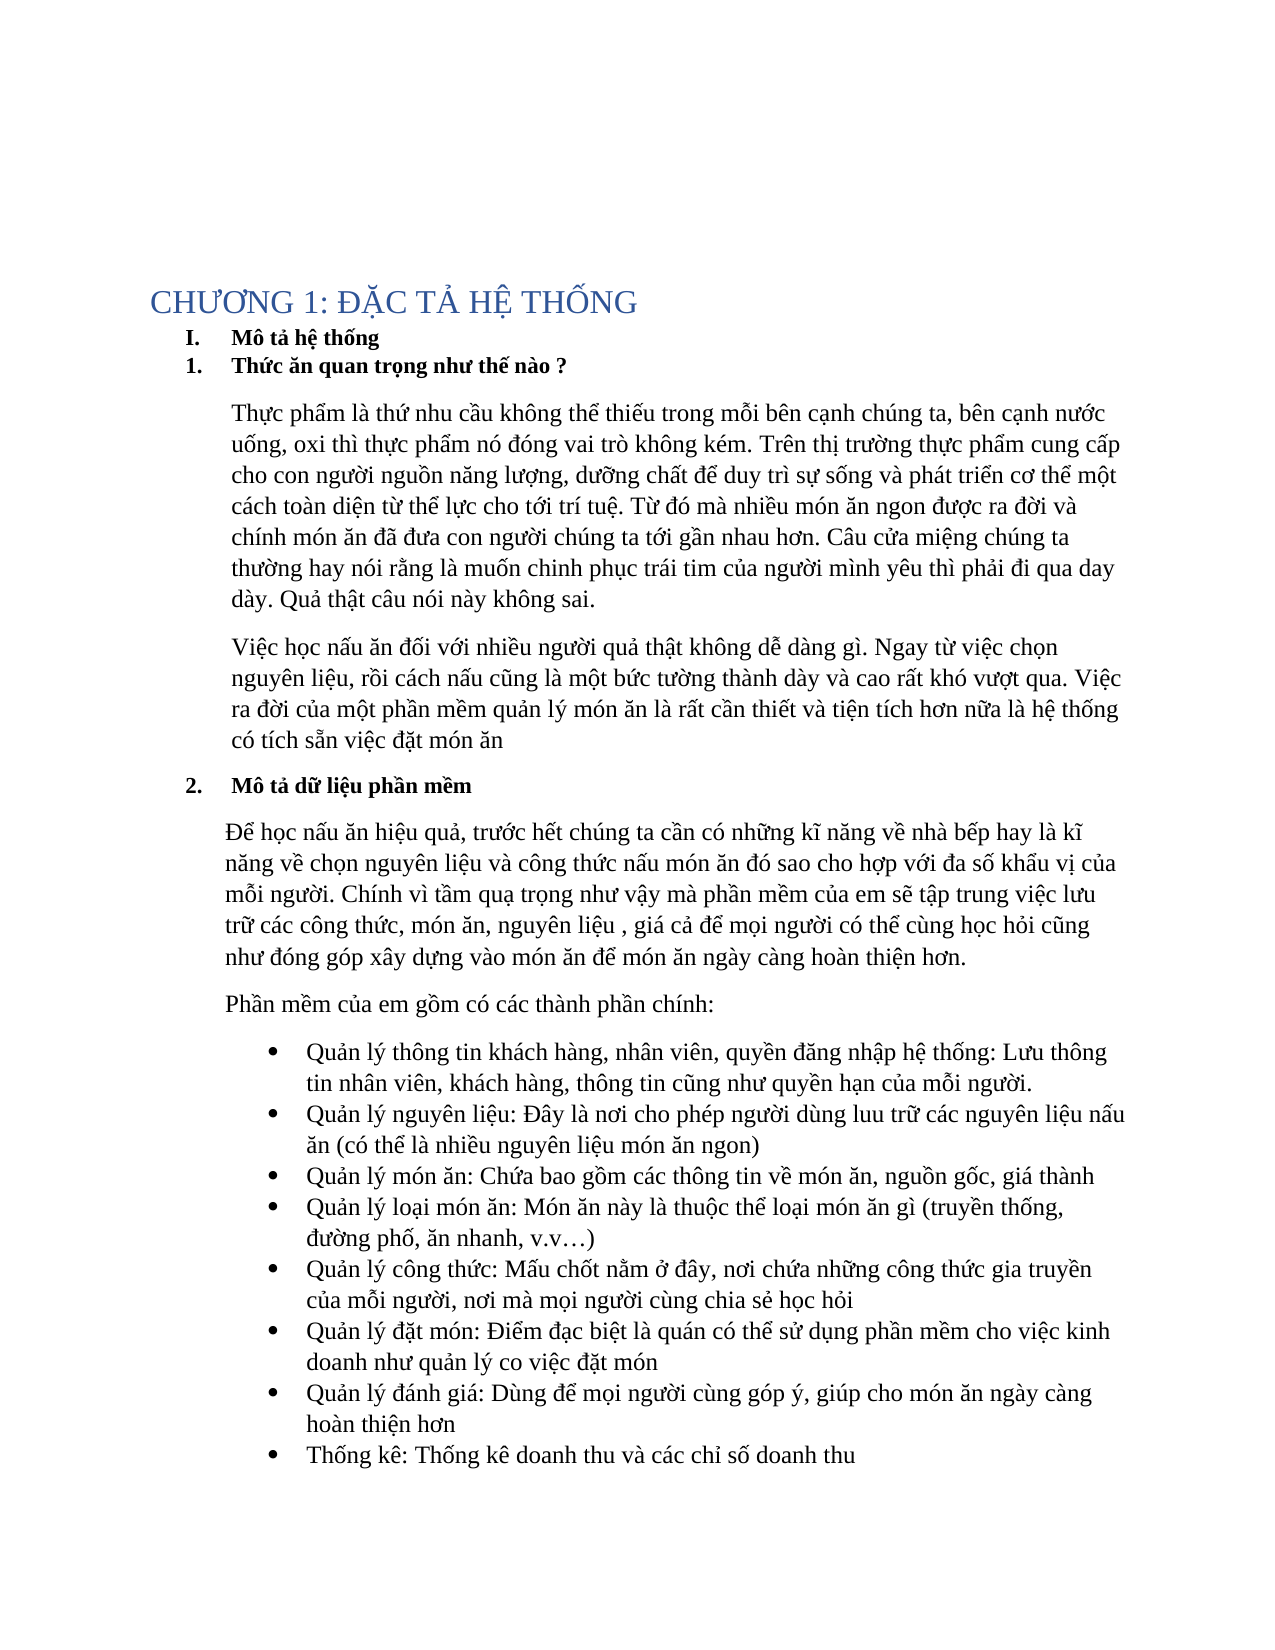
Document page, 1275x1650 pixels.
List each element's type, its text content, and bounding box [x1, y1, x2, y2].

text Để học nấu ăn hiệu quả, trước hết chúng ta cần có những kĩ năng về nhà bếp hay là kĩ năng về chọn nguyên liệu và công thức nấu món ăn đó sao cho hợp với đa số khẩu vị của mỗi người. Chính vì tầm quạ trọng như vậy mà phần mềm của em sẽ tập trung việc lưu trữ các công thức, món ăn, nguyên liệu , giá cả để mọi người có thể cùng học hỏi cũng như đóng góp xây dựng vào món ăn để món ăn ngày càng hoàn thiện hơn. [225, 817, 1125, 970]
list Mô tả hệ thống [185, 324, 1125, 350]
list Quản lý công thức: Mấu chốt nằm ở đây, nơi chứa những công thức gia truyền của mỗi người, nơi mà mọi người cùng chia sẻ học hỏi [269, 1254, 1125, 1314]
subtitle CHƯƠNG 1: ĐẶC TẢ HỆ THỐNG [150, 283, 1125, 321]
text Thực phẩm là thứ nhu cầu không thể thiếu trong mỗi bên cạnh chúng ta, bên cạnh nước uống, oxi thì thực phẩm nó đóng vai trò không kém. Trên thị trường thực phẩm cung cấp cho con người nguồn năng lượng, dưỡng chất để duy trì sự sống và phát triển cơ thể một cách toàn diện từ thể lực cho tới trí tuệ. Từ đó mà nhiều món ăn ngon được ra đời và chính món ăn đã đưa con người chúng ta tới gần nhau hơn. Câu cửa miệng chúng ta thường hay nói rằng là muốn chinh phục trái tim của người mình yêu thì phải đi qua day dày. Quả thật câu nói này không sai. [231, 398, 1125, 613]
list Quản lý đặt món: Điểm đạc biệt là quán có thể sử dụng phần mềm cho việc kinh doanh như quản lý co việc đặt món [269, 1316, 1125, 1376]
list Quản lý nguyên liệu: Đây là nơi cho phép người dùng luu trữ các nguyên liệu nấu ăn (có thể là nhiều nguyên liệu món ăn ngon) [269, 1099, 1125, 1159]
text Việc học nấu ăn đối với nhiều người quả thật không dễ dàng gì. Ngay từ việc chọn nguyên liệu, rồi cách nấu cũng là một bức tường thành dày và cao rất khó vượt qua. Việc ra đời của một phần mềm quản lý món ăn là rất cần thiết và tiện tích hơn nữa là hệ thống có tích sẵn việc đặt món ăn [231, 632, 1125, 753]
text Phần mềm của em gồm có các thành phần chính: [225, 989, 1125, 1018]
list Quản lý đánh giá: Dùng để mọi người cùng góp ý, giúp cho món ăn ngày càng hoàn thiện hơn [269, 1378, 1125, 1438]
list Thống kê: Thống kê doanh thu và các chỉ số doanh thu [269, 1441, 1125, 1469]
list Quản lý thông tin khách hàng, nhân viên, quyền đăng nhập hệ thống: Lưu thông tin nhân viên, khách hàng, thông tin cũng như quyền hạn của mỗi người. [269, 1037, 1125, 1097]
list Quản lý loại món ăn: Món ăn này là thuộc thể loại món ăn gì (truyền thống, đường phố, ăn nhanh, v.v…) [269, 1192, 1125, 1252]
list Mô tả dữ liệu phần mềm [185, 772, 1125, 799]
list Thức ăn quan trọng như thế nào ? [185, 352, 1125, 379]
list Quản lý món ăn: Chứa bao gồm các thông tin về món ăn, nguồn gốc, giá thành [269, 1161, 1125, 1190]
